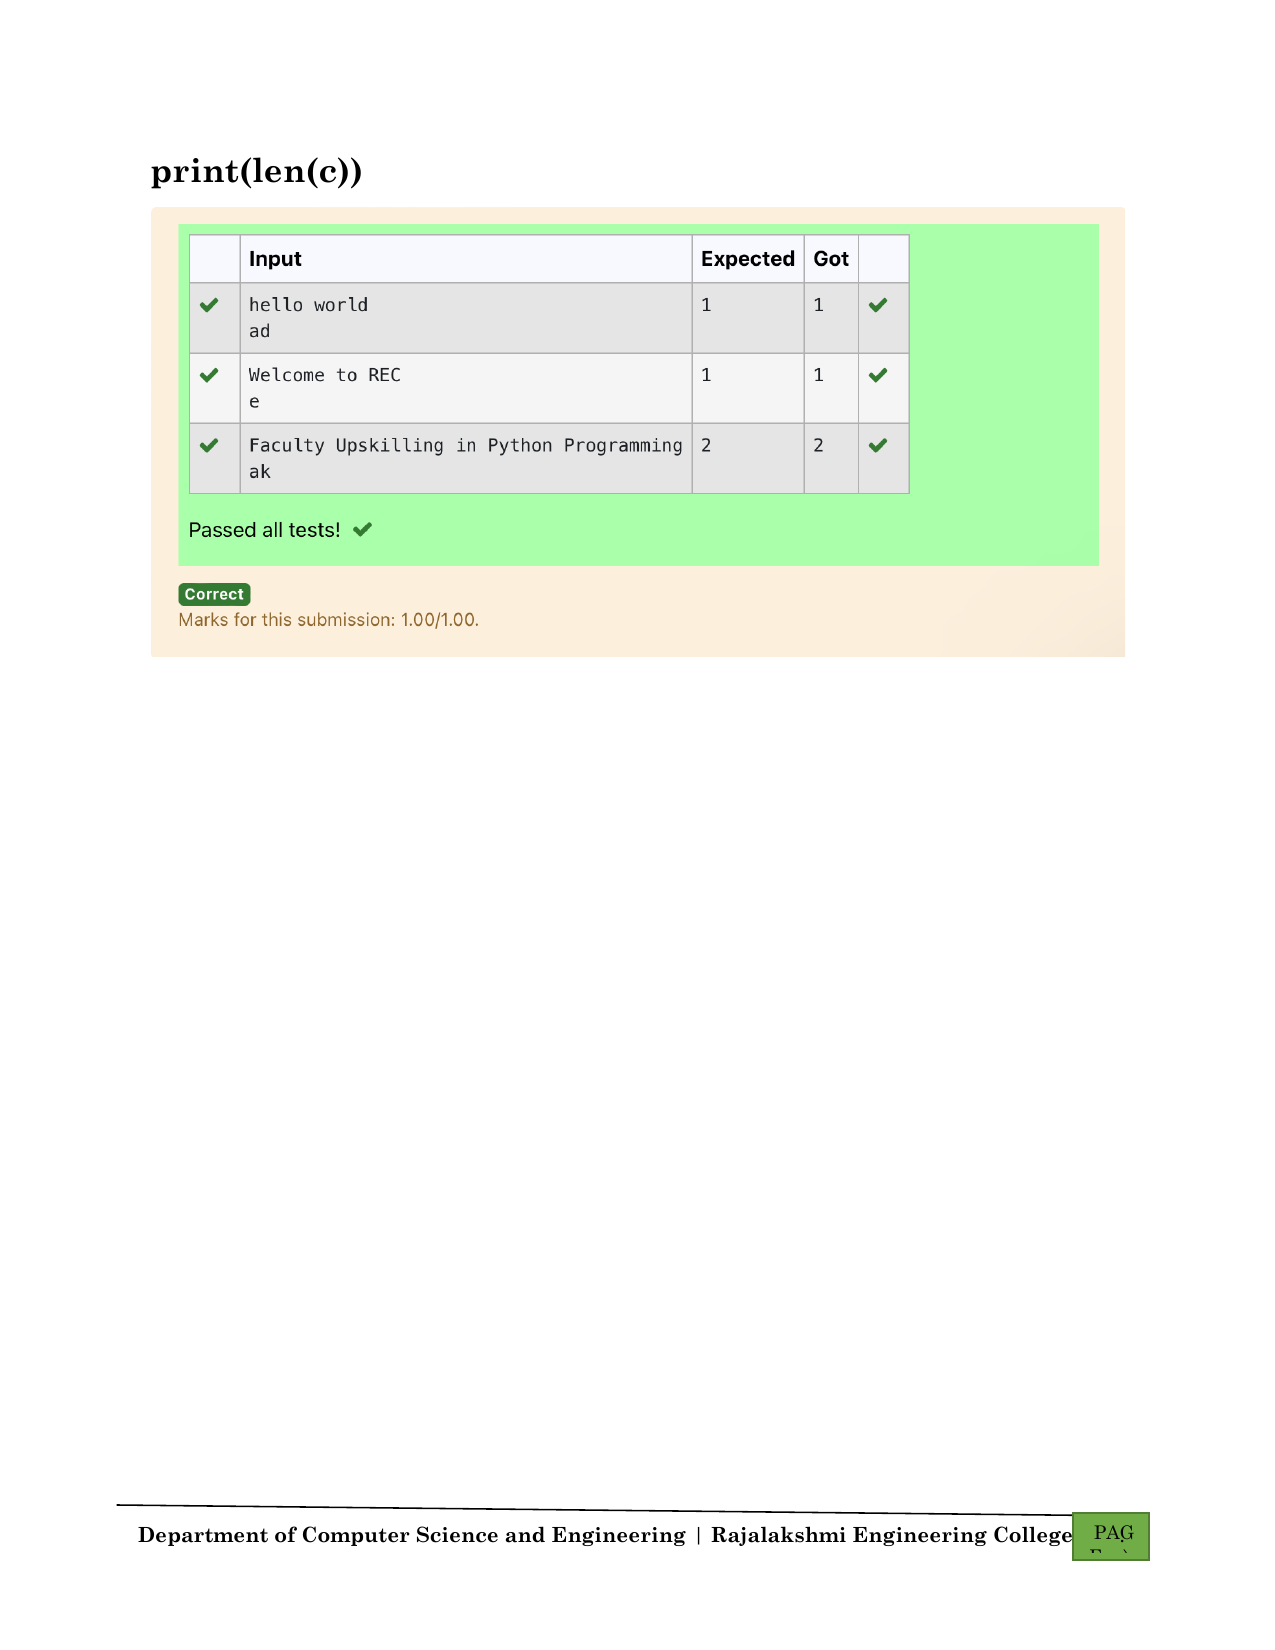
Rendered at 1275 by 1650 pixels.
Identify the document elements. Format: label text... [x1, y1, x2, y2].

picture [150, 202, 1125, 657]
text print(len(c)) [150, 150, 1125, 190]
